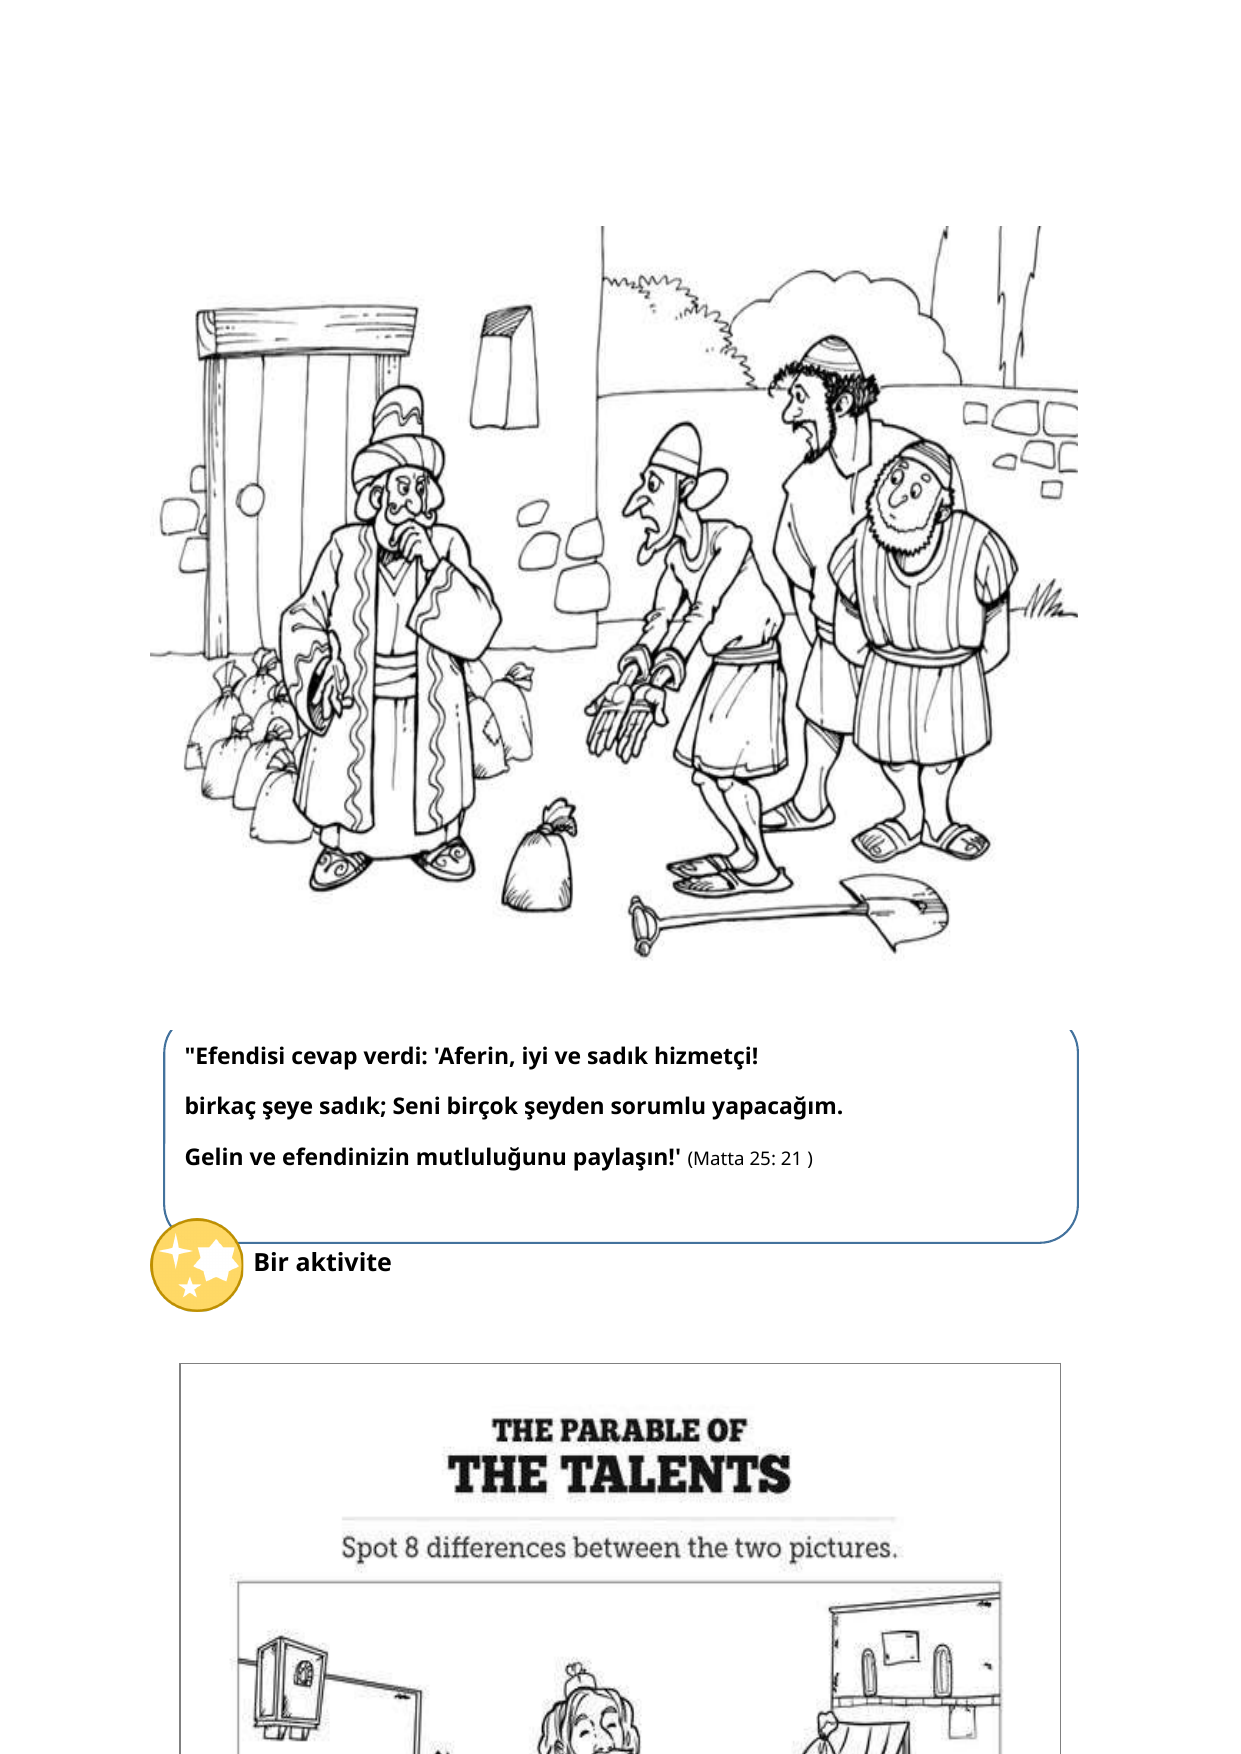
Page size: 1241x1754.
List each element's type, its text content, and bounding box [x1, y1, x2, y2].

text Bir aktivite [244, 1244, 1090, 1278]
picture [150, 226, 1078, 1030]
text birkaç şeye sadık; Seni birçok şeyden sorumlu yapacağım. [150, 1090, 1090, 1121]
text Gelin ve efendinizin mutluluğunu paylaşın!' (Matta 25: 21 ) [150, 1141, 1090, 1172]
picture [181, 1364, 1060, 1754]
picture [150, 1218, 244, 1312]
text "Efendisi cevap verdi: 'Aferin, iyi ve sadık hizmetçi! [150, 1040, 1090, 1071]
